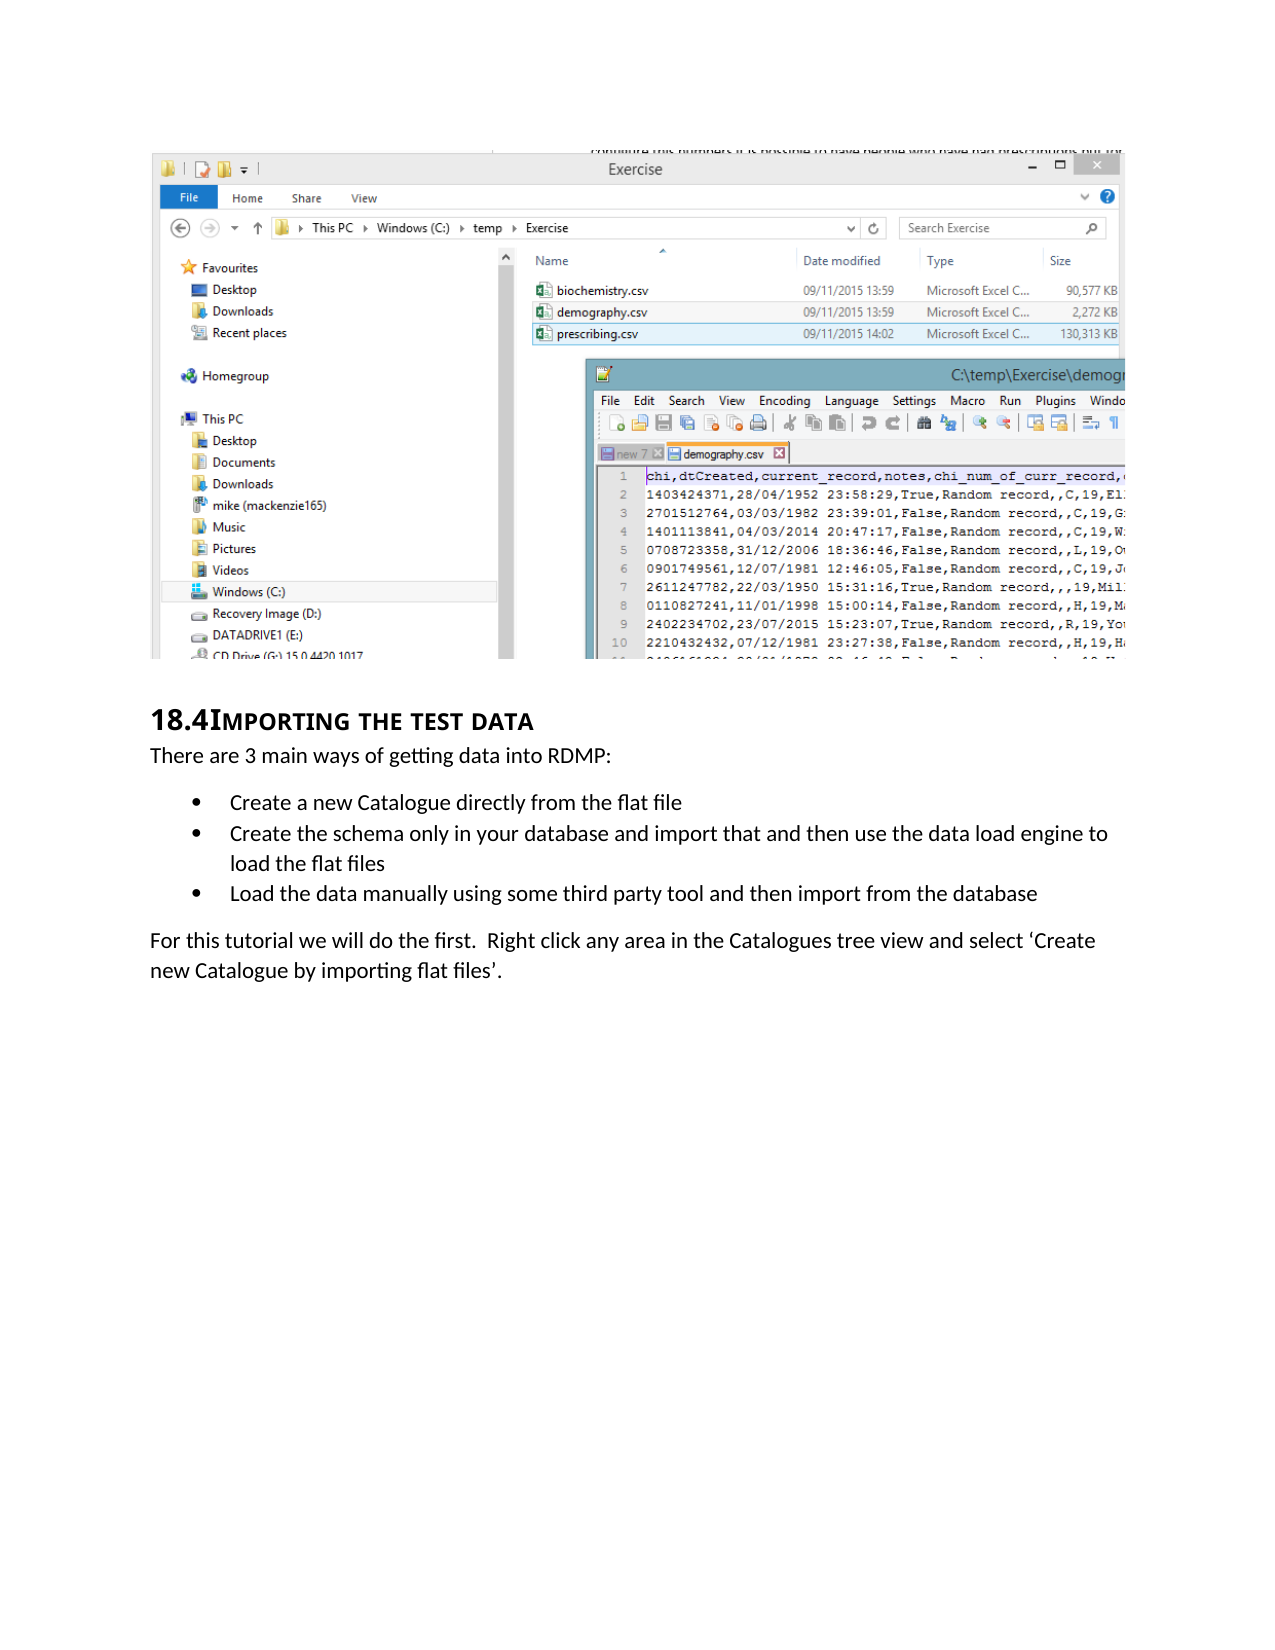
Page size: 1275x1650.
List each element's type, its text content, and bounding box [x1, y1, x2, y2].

text For this tutorial we will do the first. Right click any area in the Catalogues tree view and select ‘Create new Catalogue by importing flat files’. [150, 926, 1125, 984]
list Create a new Catalogue directly from the flat file [192, 788, 1125, 816]
list Create the schema only in your database and import that and then use the data load engine to load the flat files [192, 819, 1125, 877]
list Load the data manually using some third party tool and then import from the database [192, 879, 1125, 907]
text There are 3 main ways of getting data into RDMP: [150, 742, 1125, 769]
subtitle Importing the test data [150, 699, 1125, 738]
picture [150, 150, 1125, 659]
